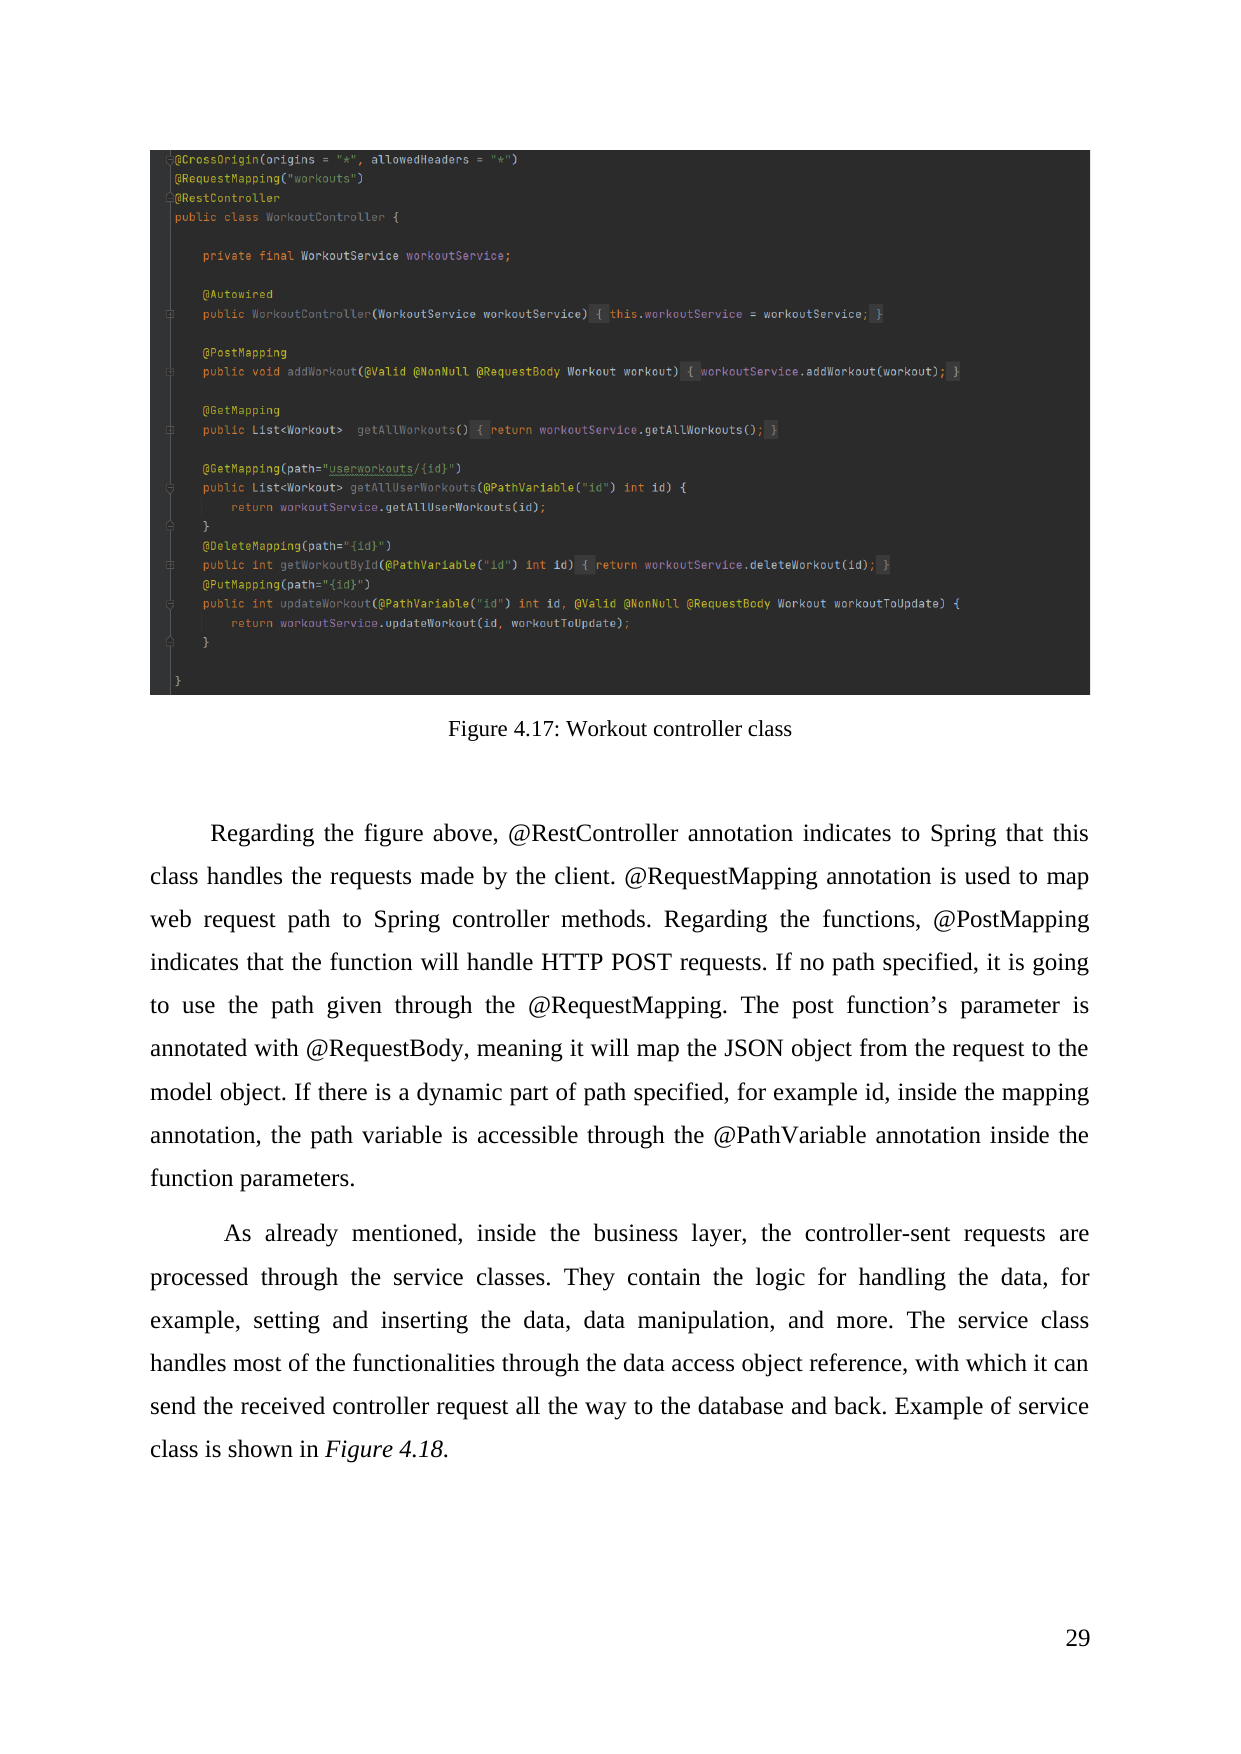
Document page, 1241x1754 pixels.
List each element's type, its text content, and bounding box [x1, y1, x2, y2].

text Regarding the figure above, @RestController annotation indicates to Spring that this class handles the requests made by the client. @RequestMapping annotation is used to map web request path to Spring controller methods. Regarding the functions, @PostMapping indicates that the function will handle HTTP POST requests. If no path specified, it is going to use the path given through the @RequestMapping. The post function’s parameter is annotated with @RequestBody, meaning it will map the JSON object from the request to the model object. If there is a dynamic part of path specified, for example id, inside the mapping annotation, the path variable is accessible through the @PathVariable annotation inside the function parameters. [150, 818, 1090, 1192]
picture [150, 150, 1091, 695]
